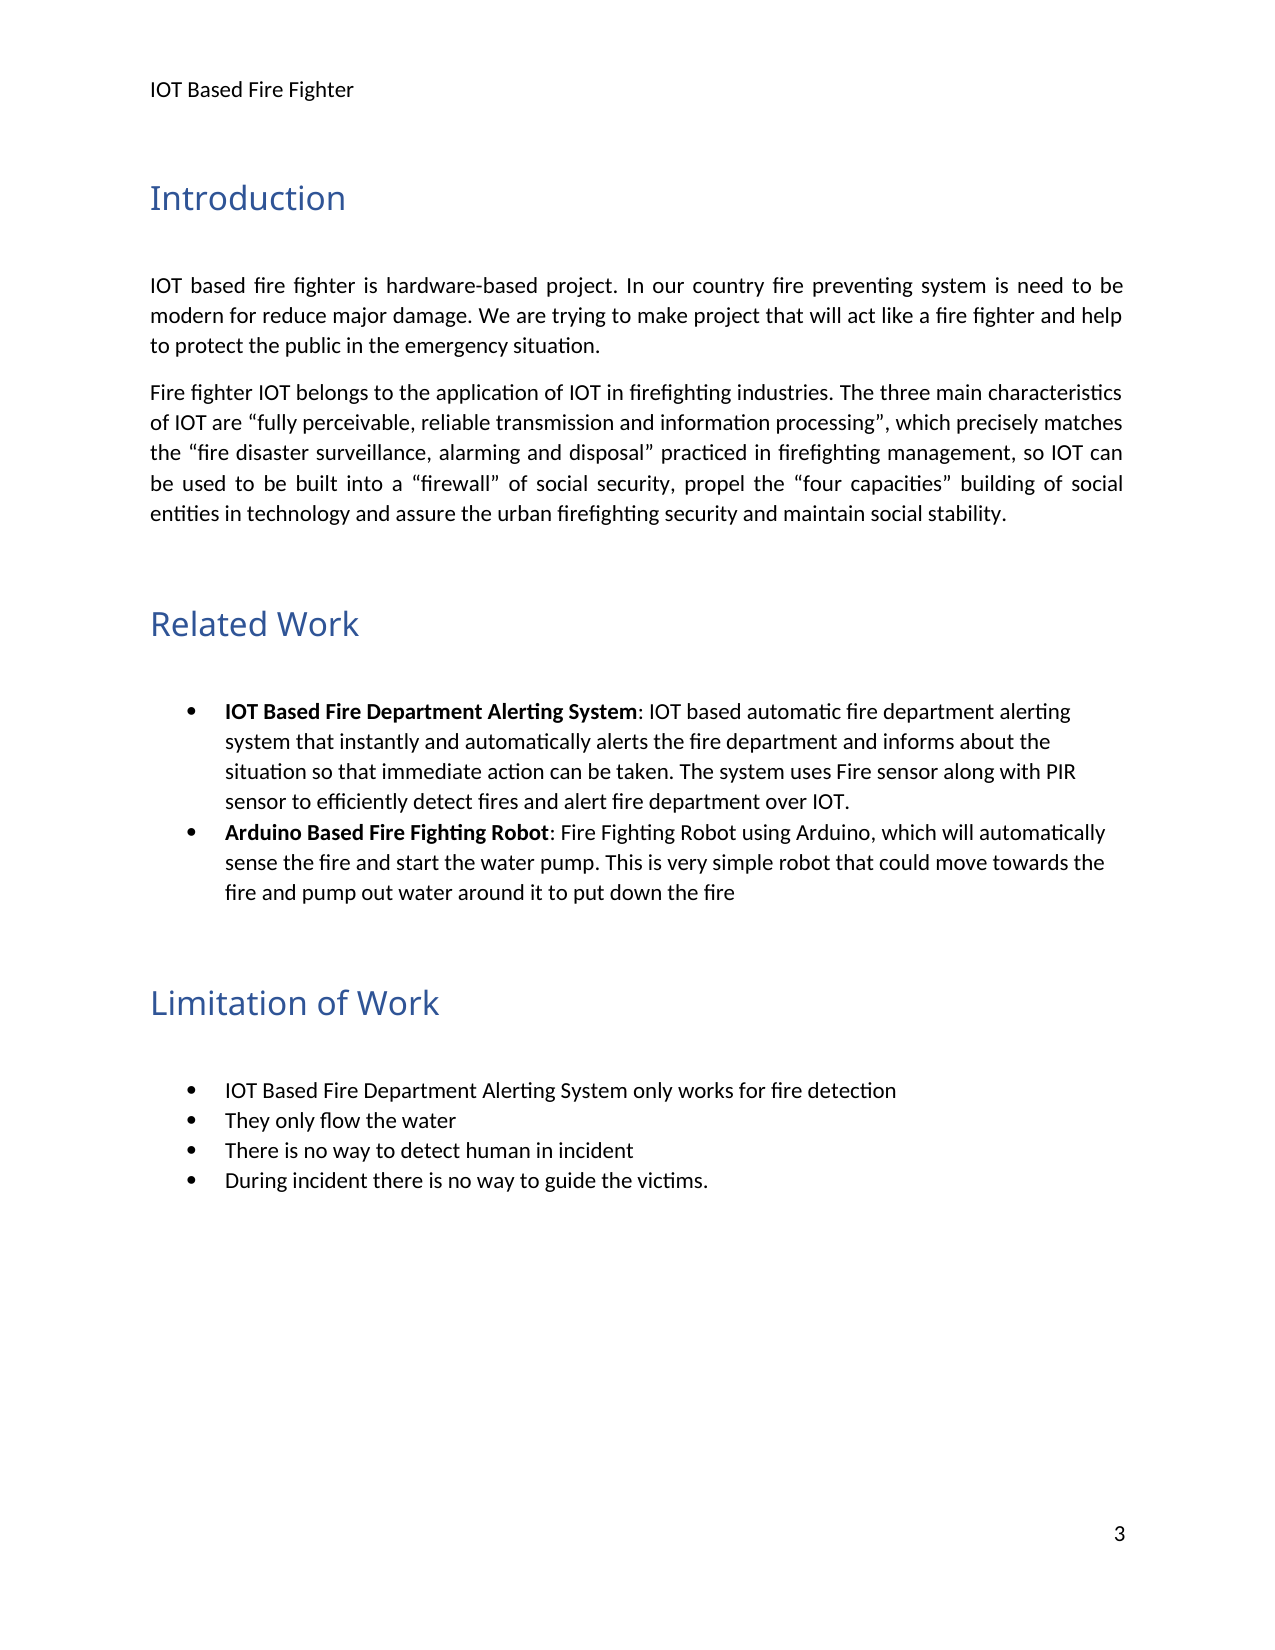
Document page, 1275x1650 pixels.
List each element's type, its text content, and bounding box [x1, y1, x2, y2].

list IOT Based Fire Department Alerting System: IOT based automatic fire department alerting system that instantly and automatically alerts the fire department and informs about the situation so that immediate action can be taken. The system uses Fire sensor along with PIR sensor to efficiently detect fires and alert fire department over IOT. [187, 697, 1125, 816]
subtitle Limitation of Work [150, 980, 1125, 1026]
list They only flow the water [187, 1106, 1125, 1134]
text Fire fighter IOT belongs to the application of IOT in firefighting industries. The three main characteristics of IOT are “fully perceivable, reliable transmission and information processing”, which precisely matches the “fire disaster surveillance, alarming and disposal” practiced in firefighting management, so IOT can be used to be built into a “firewall” of social security, propel the “four capacities” building of social entities in technology and assure the urban firefighting security and maintain social stability. [150, 378, 1125, 527]
list Arduino Based Fire Fighting Robot: Fire Fighting Robot using Arduino, which will automatically sense the fire and start the water pump. This is very simple robot that could move towards the fire and pump out water around it to put down the fire [187, 818, 1125, 906]
list There is no way to detect human in incident [187, 1136, 1125, 1164]
list During incident there is no way to guide the victims. [187, 1167, 1125, 1195]
subtitle Introduction [150, 175, 1125, 220]
subtitle Related Work [150, 601, 1125, 646]
text IOT based fire fighter is hardware-based project. In our country fire preventing system is need to be modern for reduce major damage. We are trying to make project that will act like a fire fighter and help to protect the public in the emergency situation. [150, 271, 1125, 359]
list IOT Based Fire Department Alerting System only works for fire detection [187, 1076, 1125, 1104]
